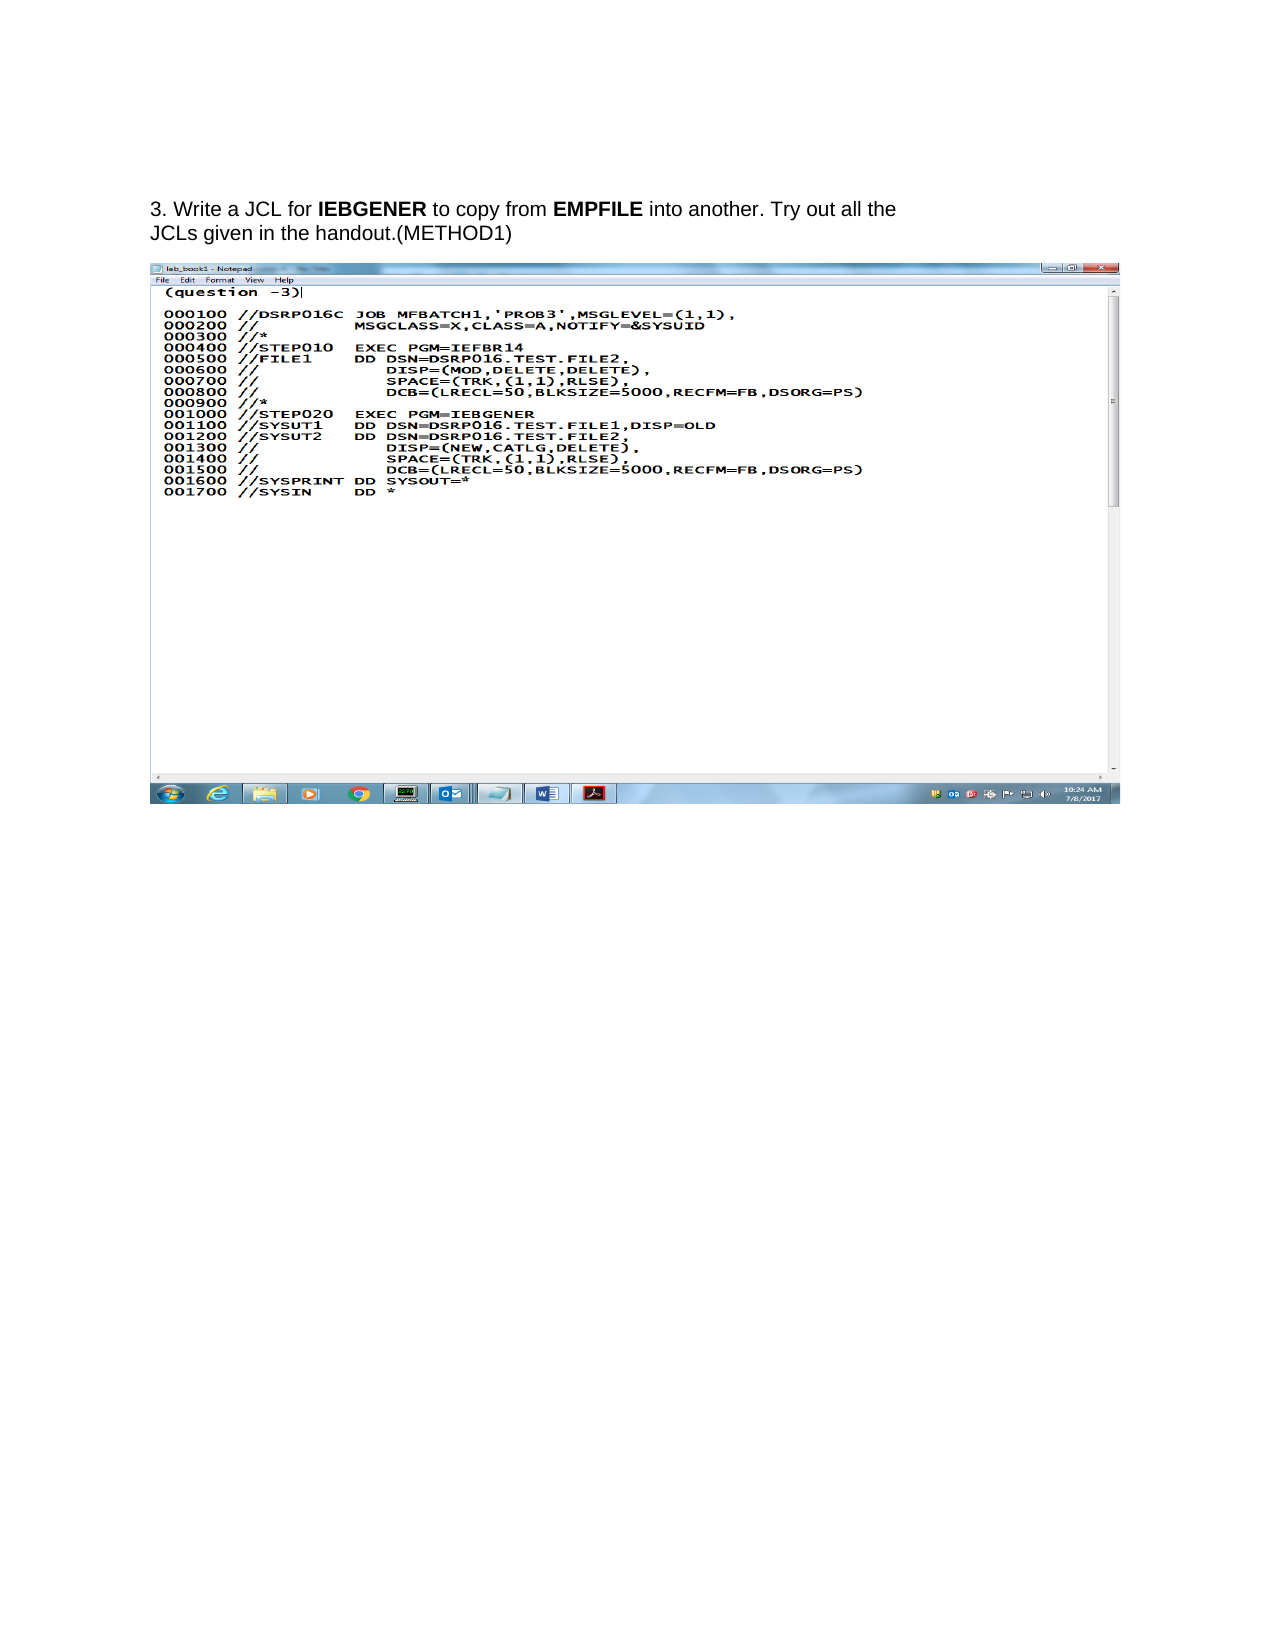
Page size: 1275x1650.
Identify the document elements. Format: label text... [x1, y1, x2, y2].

text JCLs given in the handout.(METHOD1) [150, 221, 1125, 245]
text 3. Write a JCL for IEBGENER to copy from EMPFILE into another. Try out all the [150, 197, 1125, 221]
picture [150, 263, 1121, 804]
